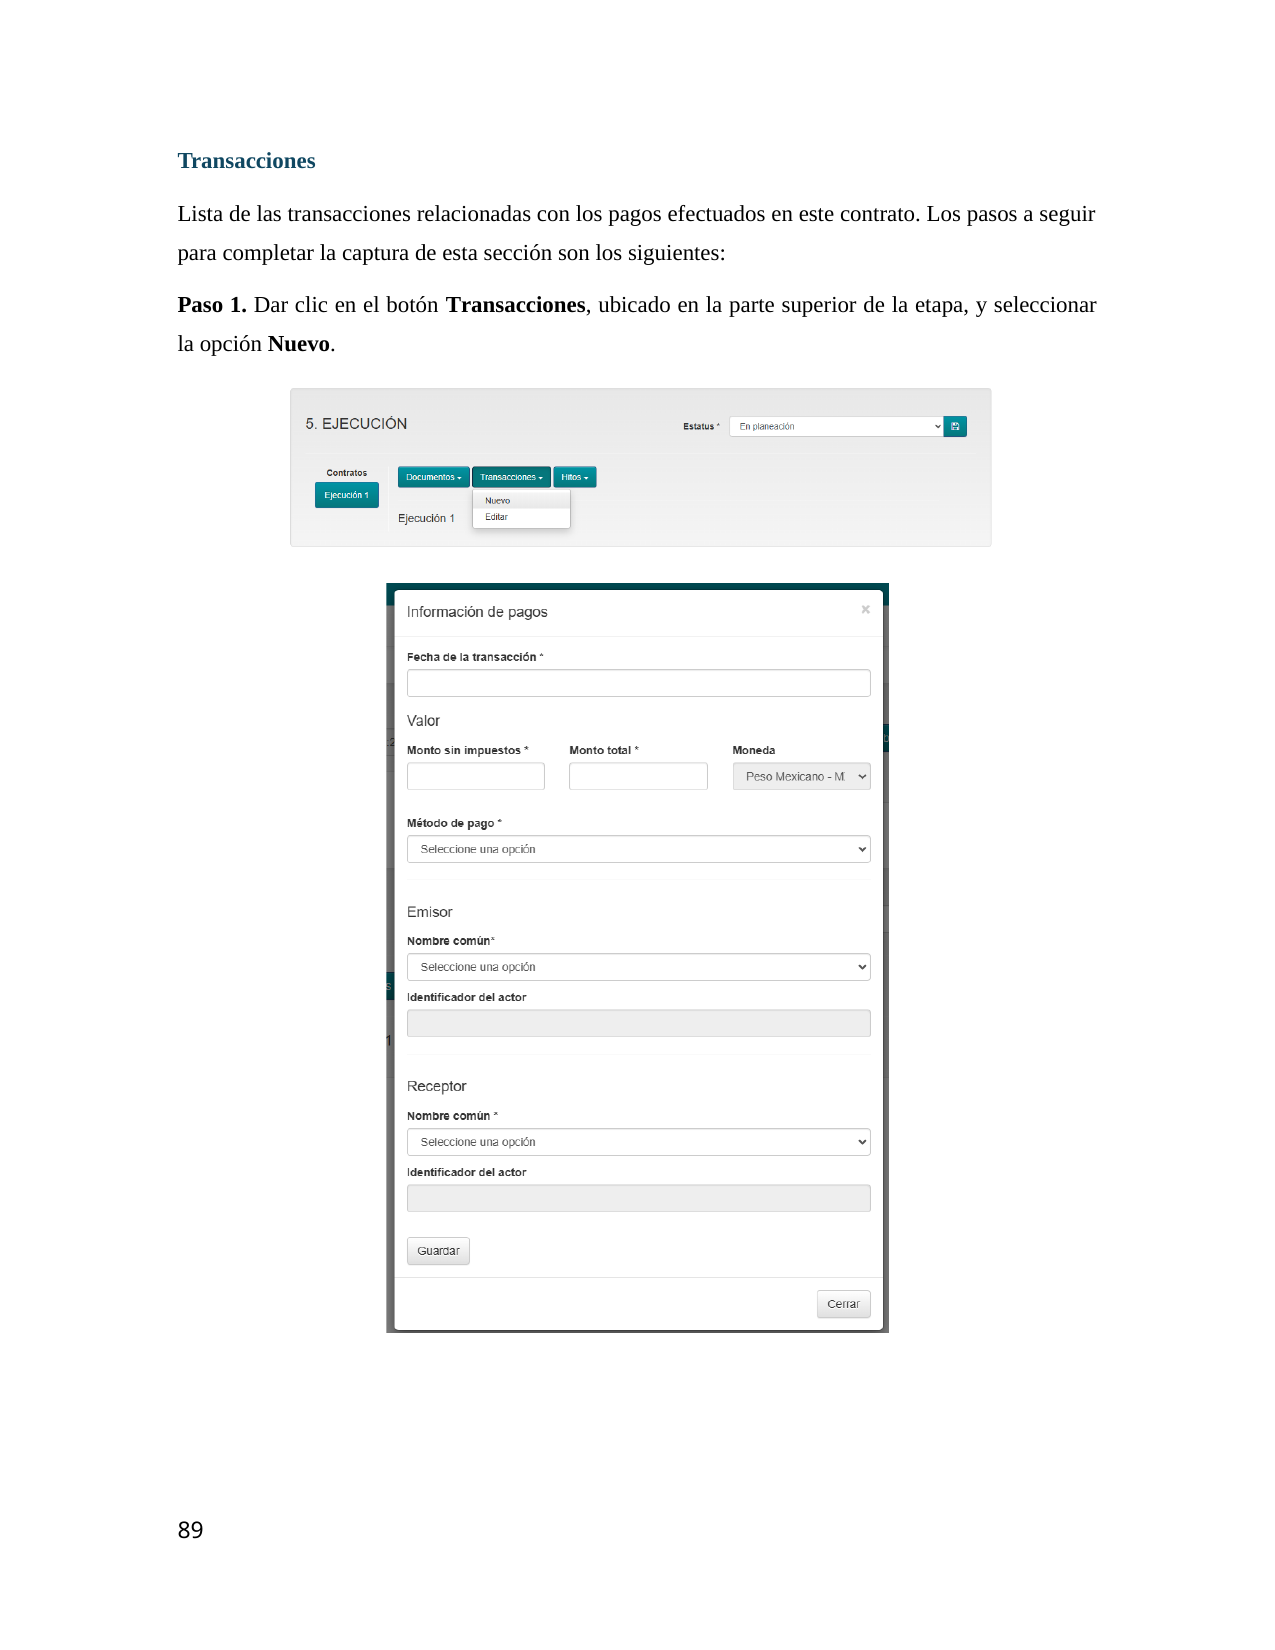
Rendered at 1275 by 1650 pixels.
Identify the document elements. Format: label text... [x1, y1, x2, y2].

picture [280, 382, 995, 556]
text Paso 1. Dar clic en el botón Transacciones, ubicado en la parte superior de la etapa, y seleccionar la opción Nuevo. [177, 291, 1098, 357]
text Lista de las transacciones relacionadas con los pagos efectuados en este contrato. Los pasos a seguir para completar la captura de esta sección son los siguientes: [177, 199, 1098, 265]
picture [386, 583, 889, 1333]
subtitle Transacciones [177, 148, 1098, 174]
